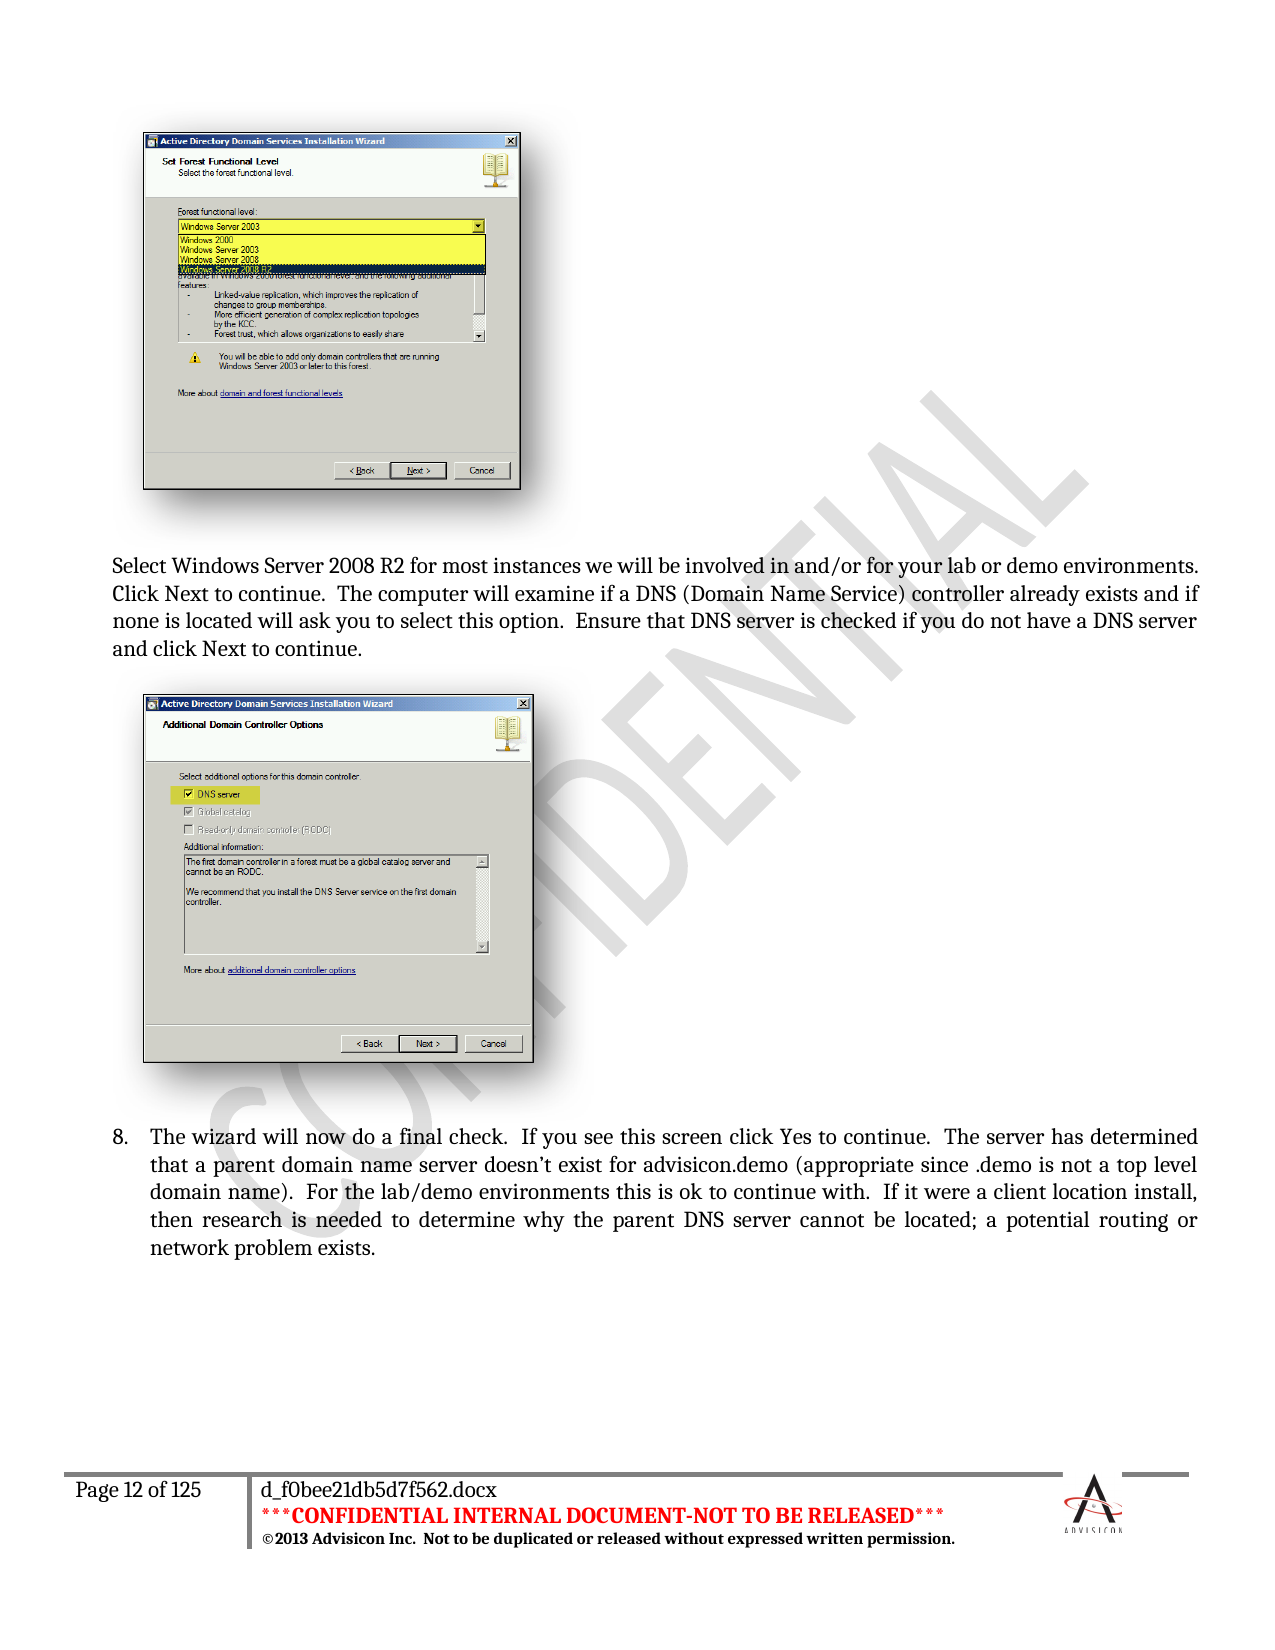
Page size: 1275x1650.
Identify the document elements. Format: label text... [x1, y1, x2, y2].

picture [1062, 1472, 1086, 1507]
picture [144, 695, 533, 1062]
list The wizard will now do a final check. If you see this screen click Yes to continue. The server has determined that a parent domain name server doesn’t exist for advisicon.demo (appropriate since .demo is not a top level domain name). For the lab/demo environments this is ok to continue with. If it were a client location install, then research is needed to determine why the parent DNS server cannot be located; a potential routing or network problem exists. [112, 1124, 1200, 1261]
text Select Windows Server 2008 R2 for most instances we will be involved in and/or for your lab or demo environments. Click Next to continue. The computer will examine if a DNS (Domain Name Service) controller already exists and if none is located will ask you to select this option. Ensure that DNS server is checked if you do not have a DNS server and click Next to continue. [112, 553, 1200, 662]
picture [144, 133, 520, 489]
